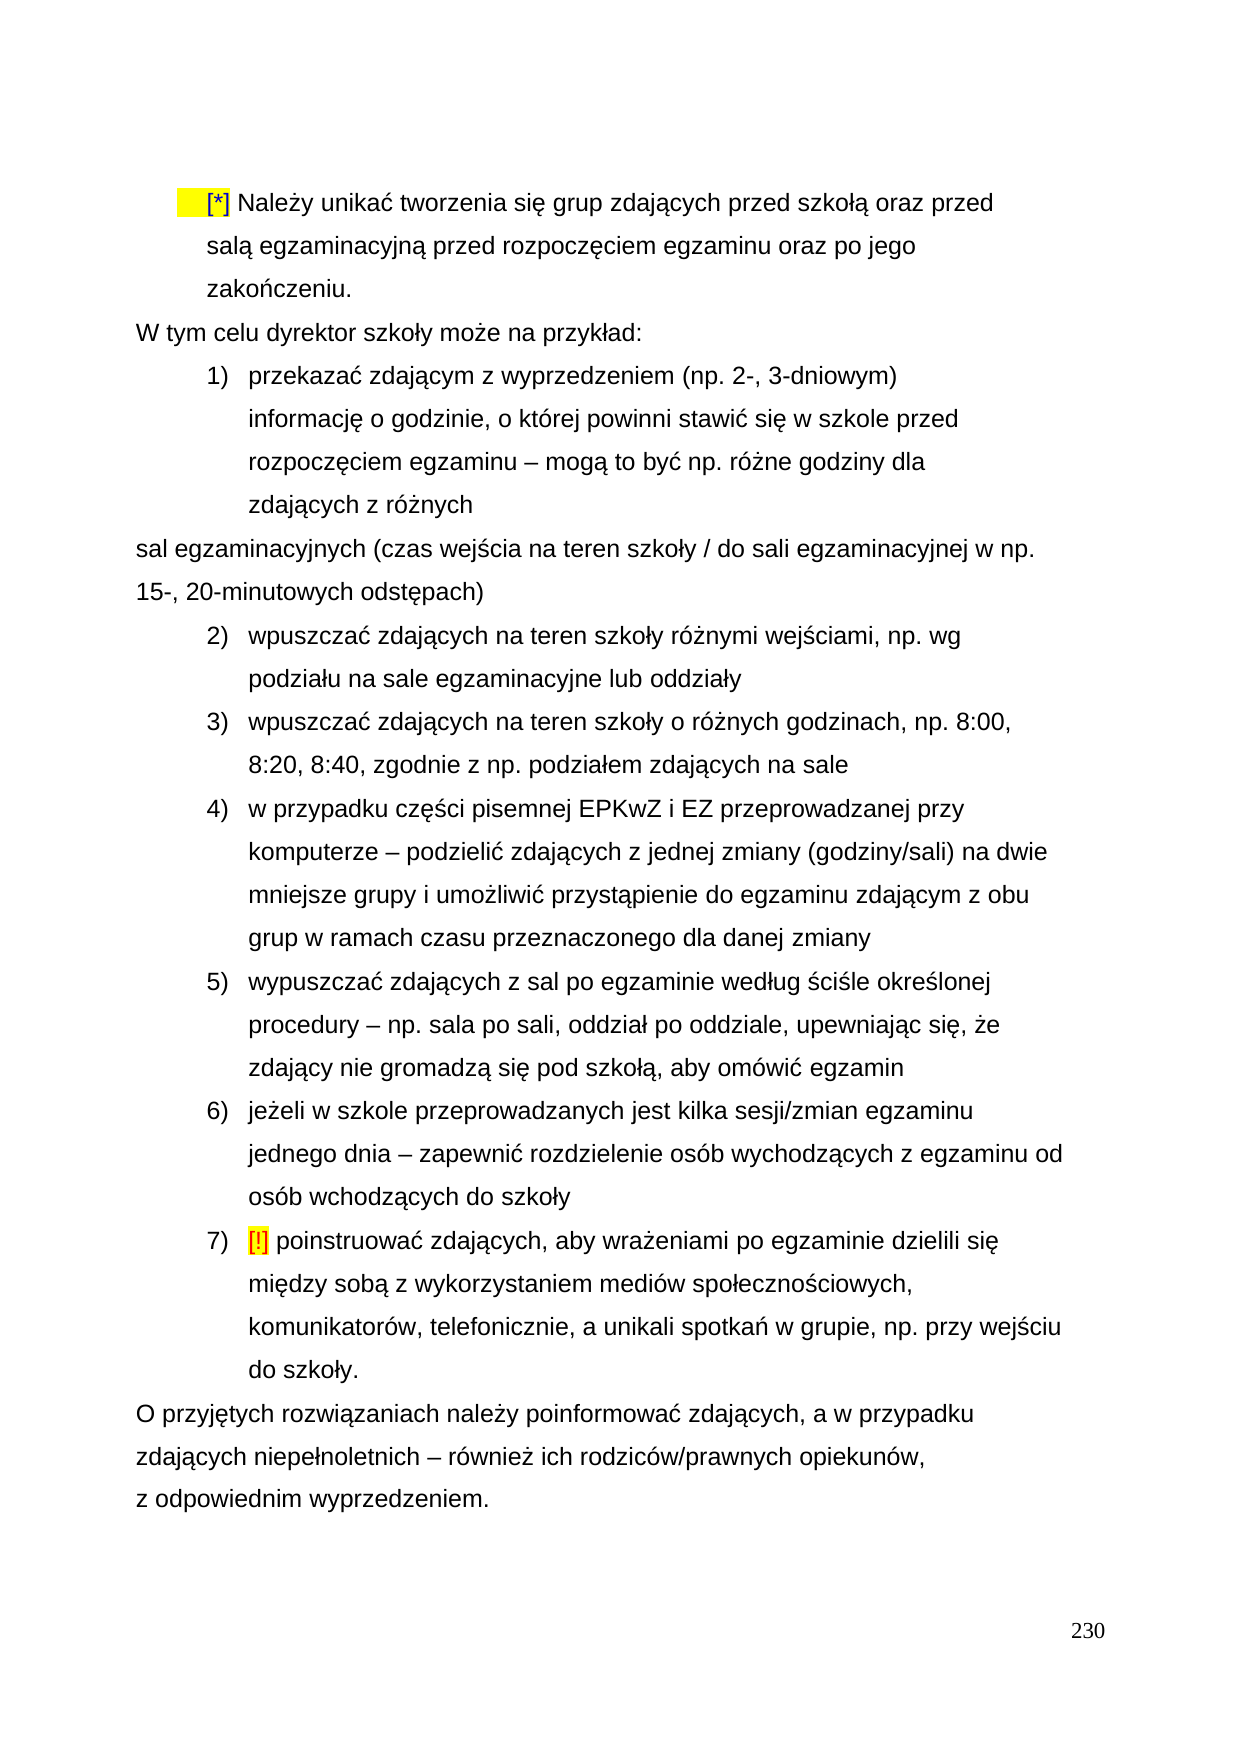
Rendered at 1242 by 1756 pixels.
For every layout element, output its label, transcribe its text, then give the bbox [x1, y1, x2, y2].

list w przypadku części pisemnej EPKwZ i EZ przeprowadzanej przy komputerze – podzielić zdających z jednej zmiany (godziny/sali) na dwie mniejsze grupy i umożliwić przystąpienie do egzaminu zdającym z obu grup w ramach czasu przeznaczonego dla danej zmiany [206, 794, 1081, 952]
list wypuszczać zdających z sal po egzaminie według ściśle określonej procedury – np. sala po sali, oddział po oddziale, upewniając się, że zdający nie gromadzą się pod szkołą, aby omówić egzamin [206, 967, 1088, 1082]
text sal egzaminacyjnych (czas wejścia na teren szkoły / do sali egzaminacyjnej w np. 15-, 20-minutowych odstępach) [136, 534, 1037, 606]
list przekazać zdającym z wyprzedzeniem (np. 2-, 3-dniowym) informację o godzinie, o której powinni stawić się w szkole przed rozpoczęciem egzaminu – mogą to być np. różne godziny dla zdających z różnych [206, 361, 1016, 519]
text W tym celu dyrektor szkoły może na przykład: [136, 318, 1173, 347]
text z odpowiednim wyprzedzeniem. [136, 1485, 1173, 1514]
list wpuszczać zdających na teren szkoły o różnych godzinach, np. 8:00, 8:20, 8:40, zgodnie z np. podziałem zdających na sale [206, 707, 1069, 779]
list wpuszczać zdających na teren szkoły różnymi wejściami, np. wg podziału na sale egzaminacyjne lub oddziały [206, 621, 1056, 693]
text O przyjętych rozwiązaniach należy poinformować zdających, a w przypadku zdających niepełnoletnich – również ich rodziców/prawnych opiekunów, [136, 1399, 977, 1471]
list jeżeli w szkole przeprowadzanych jest kilka sesji/zmian egzaminu jednego dnia – zapewnić rozdzielenie osób wychodzących z egzaminu od osób wchodzących do szkoły [206, 1096, 1064, 1211]
list [!] poinstruować zdających, aby wrażeniami po egzaminie dzielili się między sobą z wykorzystaniem mediów społecznościowych, komunikatorów, telefonicznie, a unikali spotkań w grupie, np. przy wejściu do szkoły. [206, 1226, 1081, 1384]
list [*] Należy unikać tworzenia się grup zdających przed szkołą oraz przed salą egzaminacyjną przed rozpoczęciem egzaminu oraz po jego zakończeniu. [177, 188, 1042, 303]
